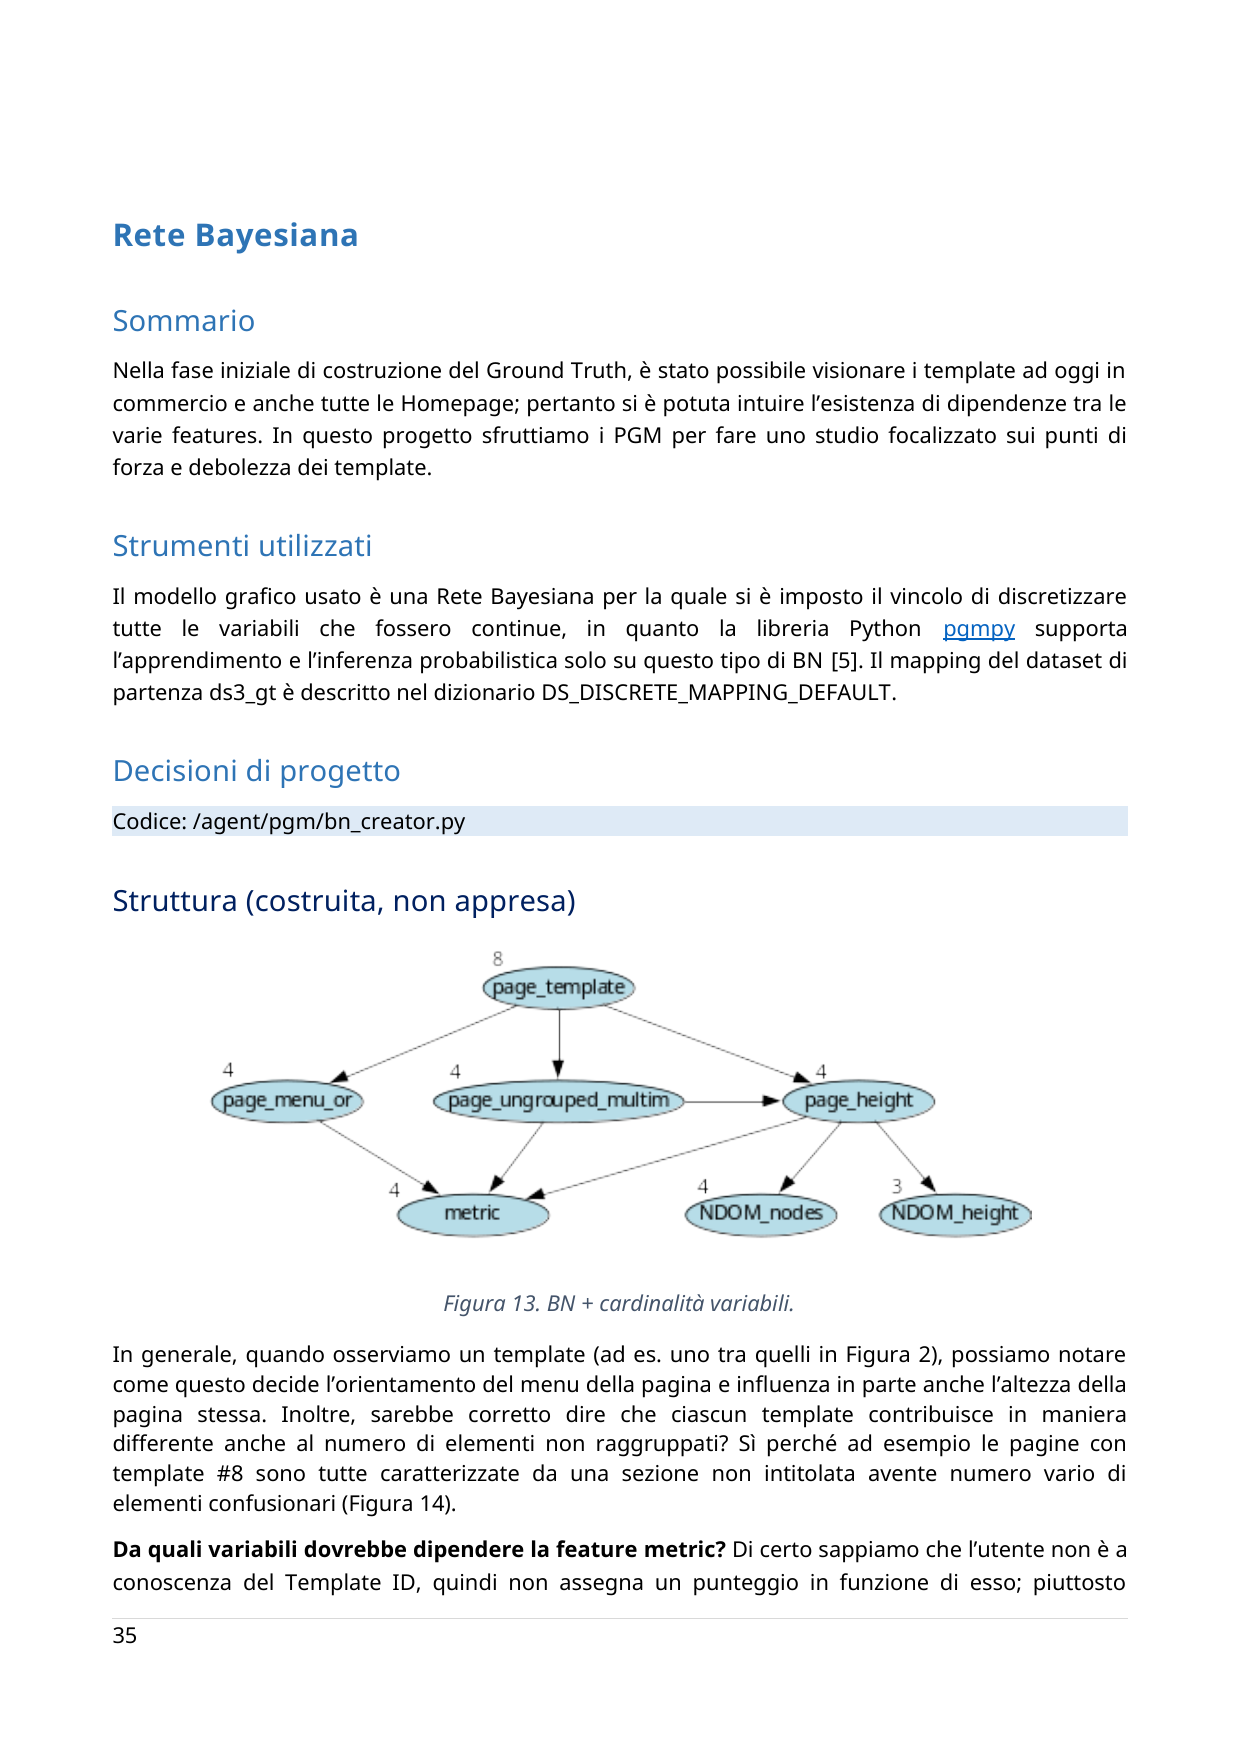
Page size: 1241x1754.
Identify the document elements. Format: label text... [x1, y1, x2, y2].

text Nella fase iniziale di costruzione del Ground Truth, è stato possibile visionare i template ad oggi in commercio e anche tutte le Homepage; pertanto si è potuta intuire l’esistenza di dipendenze tra le varie features. In questo progetto sfruttiamo i PGM per fare uno studio focalizzato sui punti di forza e debolezza dei template. [112, 355, 1128, 481]
text Il modello grafico usato è una Rete Bayesiana per la quale si è imposto il vincolo di discretizzare tutte le variabili che fossero continue, in quanto la libreria Python pgmpy supporta l’apprendimento e l’inferenza probabilistica solo su questo tipo di BN . Il mapping del dataset di partenza ds3_gt è descritto nel dizionario DS_DISCRETE_MAPPING_DEFAULT. [112, 581, 1128, 707]
subtitle Strumenti utilizzati [112, 525, 1128, 565]
text Figura 13. BN + cardinalità variabili. [112, 1288, 1128, 1318]
subtitle Decisioni di progetto [112, 751, 1128, 790]
subtitle Struttura (costruita, non appresa) [112, 880, 1128, 919]
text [112, 1534, 1128, 1596]
subtitle Sommario [112, 300, 1128, 340]
text Codice: /agent/pgm/bn_creator.py [112, 806, 1128, 836]
text In generale, quando osserviamo un template (ad es. uno tra quelli in Figura 2), possiamo notare come questo decide l’orientamento del menu della pagina e influenza in parte anche l’altezza della pagina stessa. Inoltre, sarebbe corretto dire che ciascun template contribuisce in maniera differente anche al numero di elementi non raggruppati? Sì perché ad esempio le pagine con template #8 sono tutte caratterizzate da una sezione non intitolata avente numero vario di elementi confusionari (Figura 14). [112, 1339, 1128, 1518]
subtitle Rete Bayesiana [112, 212, 1128, 255]
